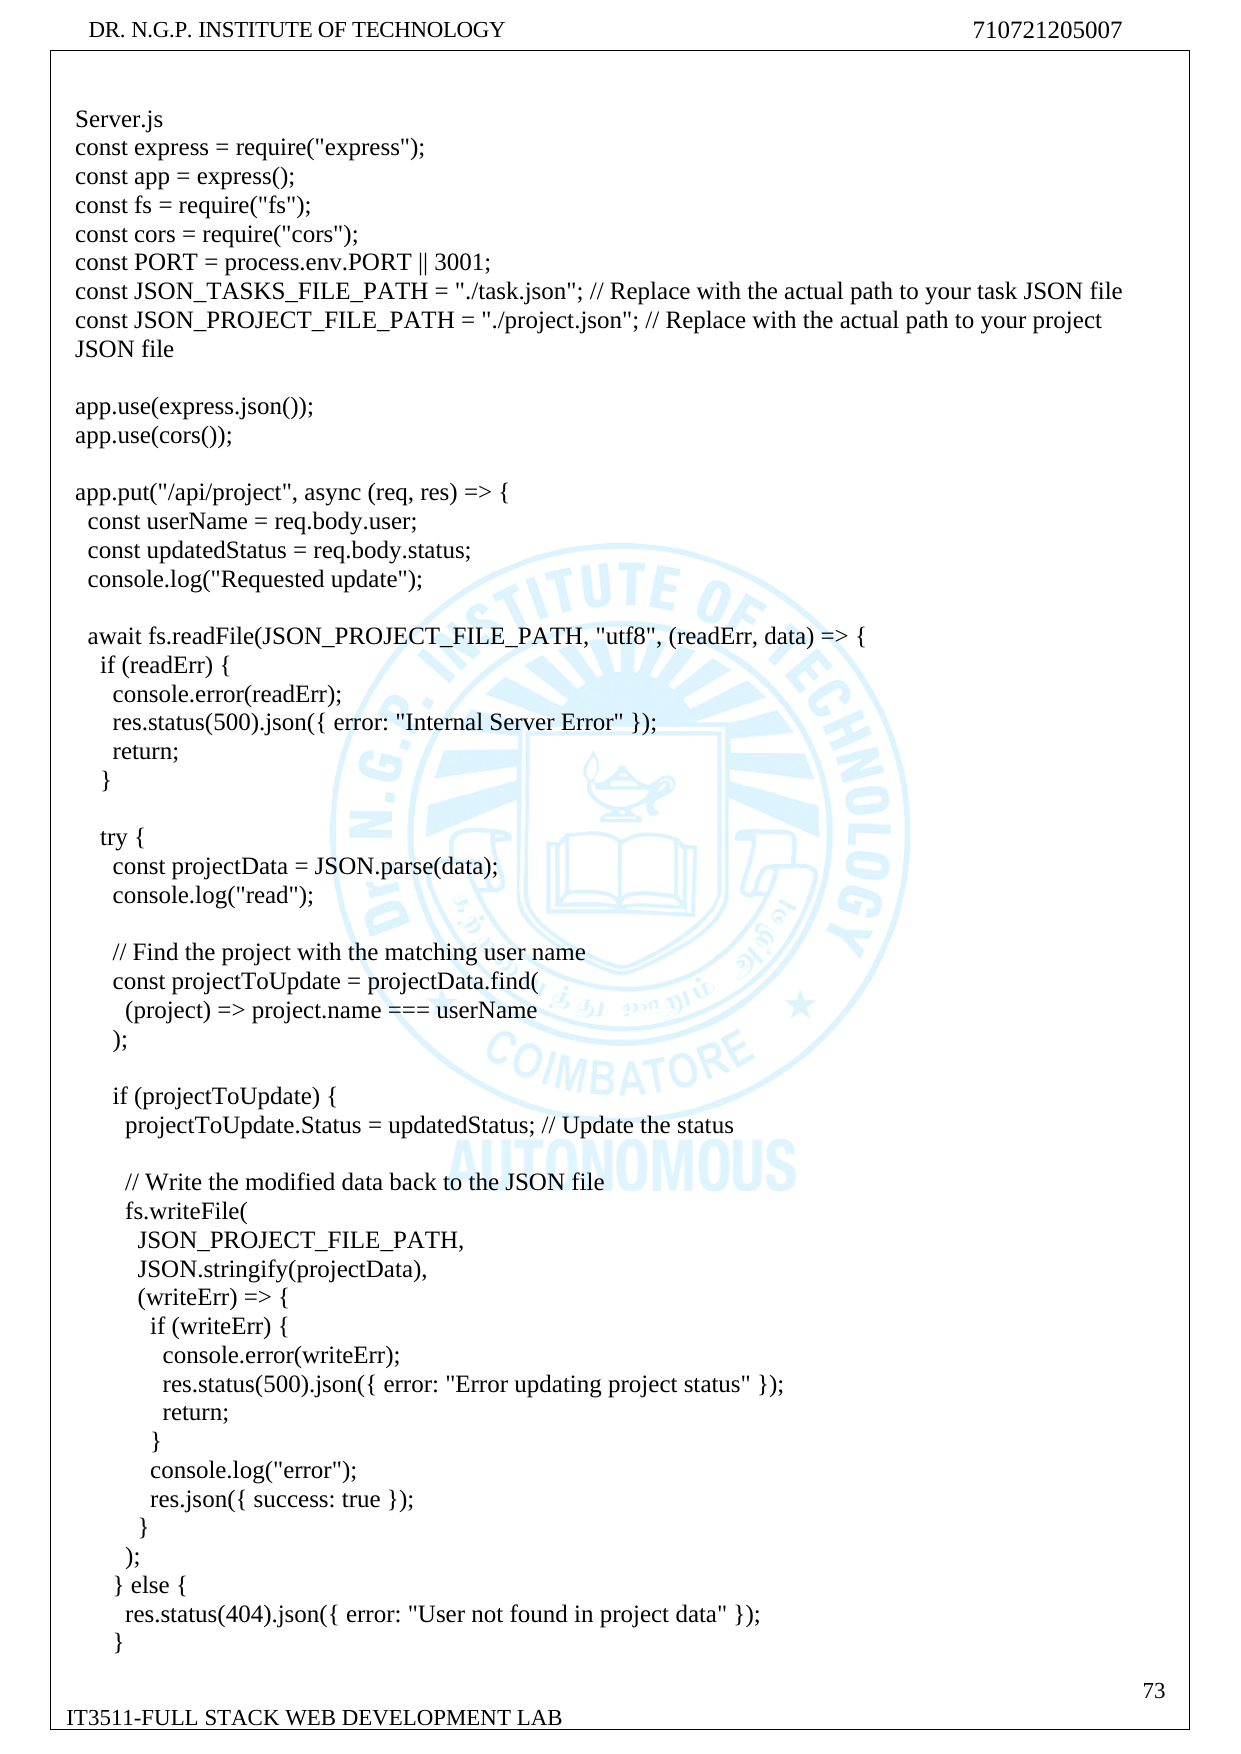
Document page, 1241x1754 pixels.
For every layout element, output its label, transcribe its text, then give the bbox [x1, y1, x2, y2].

text app.put("/api/project", async (req, res) => { [75, 477, 1165, 506]
text app.use(cors()); [75, 420, 1165, 449]
text try { [75, 822, 1165, 851]
text await fs.readFile(JSON_PROJECT_FILE_PATH, "utf8", (readErr, data) => { [75, 621, 1165, 650]
text console.log("read"); [75, 880, 1165, 909]
text Server.js [75, 104, 1165, 132]
text if (projectToUpdate) { [75, 1081, 1165, 1110]
text console.error(readErr); [75, 679, 1165, 707]
text // Write the modified data back to the JSON file [75, 1167, 1165, 1196]
text JSON.stringify(projectData), [75, 1254, 1165, 1282]
text const cors = require("cors"); [75, 219, 1165, 247]
text projectToUpdate.Status = updatedStatus; // Update the status [75, 1110, 1165, 1139]
text } [75, 765, 1165, 794]
text const JSON_PROJECT_FILE_PATH = "./project.json"; // Replace with the actual path to your project JSON file [75, 305, 1165, 362]
text return; [75, 736, 1165, 765]
text const userName = req.body.user; [75, 506, 1165, 535]
text const projectData = JSON.parse(data); [75, 851, 1165, 880]
text ); [75, 1024, 1165, 1052]
text // Find the project with the matching user name [75, 937, 1165, 966]
text res.status(500).json({ error: "Internal Server Error" }); [75, 707, 1165, 736]
text app.use(express.json()); [75, 391, 1165, 420]
text const app = express(); [75, 161, 1165, 190]
text console.log("Requested update"); [75, 564, 1165, 592]
text if (readErr) { [75, 650, 1165, 679]
text (project) => project.name === userName [75, 995, 1165, 1024]
text const JSON_TASKS_FILE_PATH = "./task.json"; // Replace with the actual path to your task JSON file [75, 276, 1165, 305]
text const updatedStatus = req.body.status; [75, 535, 1165, 564]
text const express = require("express"); [75, 132, 1165, 161]
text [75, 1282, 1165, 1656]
text const fs = require("fs"); [75, 190, 1165, 219]
text const PORT = process.env.PORT || 3001; [75, 247, 1165, 276]
text const projectToUpdate = projectData.find( [75, 966, 1165, 995]
text JSON_PROJECT_FILE_PATH, [75, 1225, 1165, 1254]
text fs.writeFile( [75, 1196, 1165, 1225]
